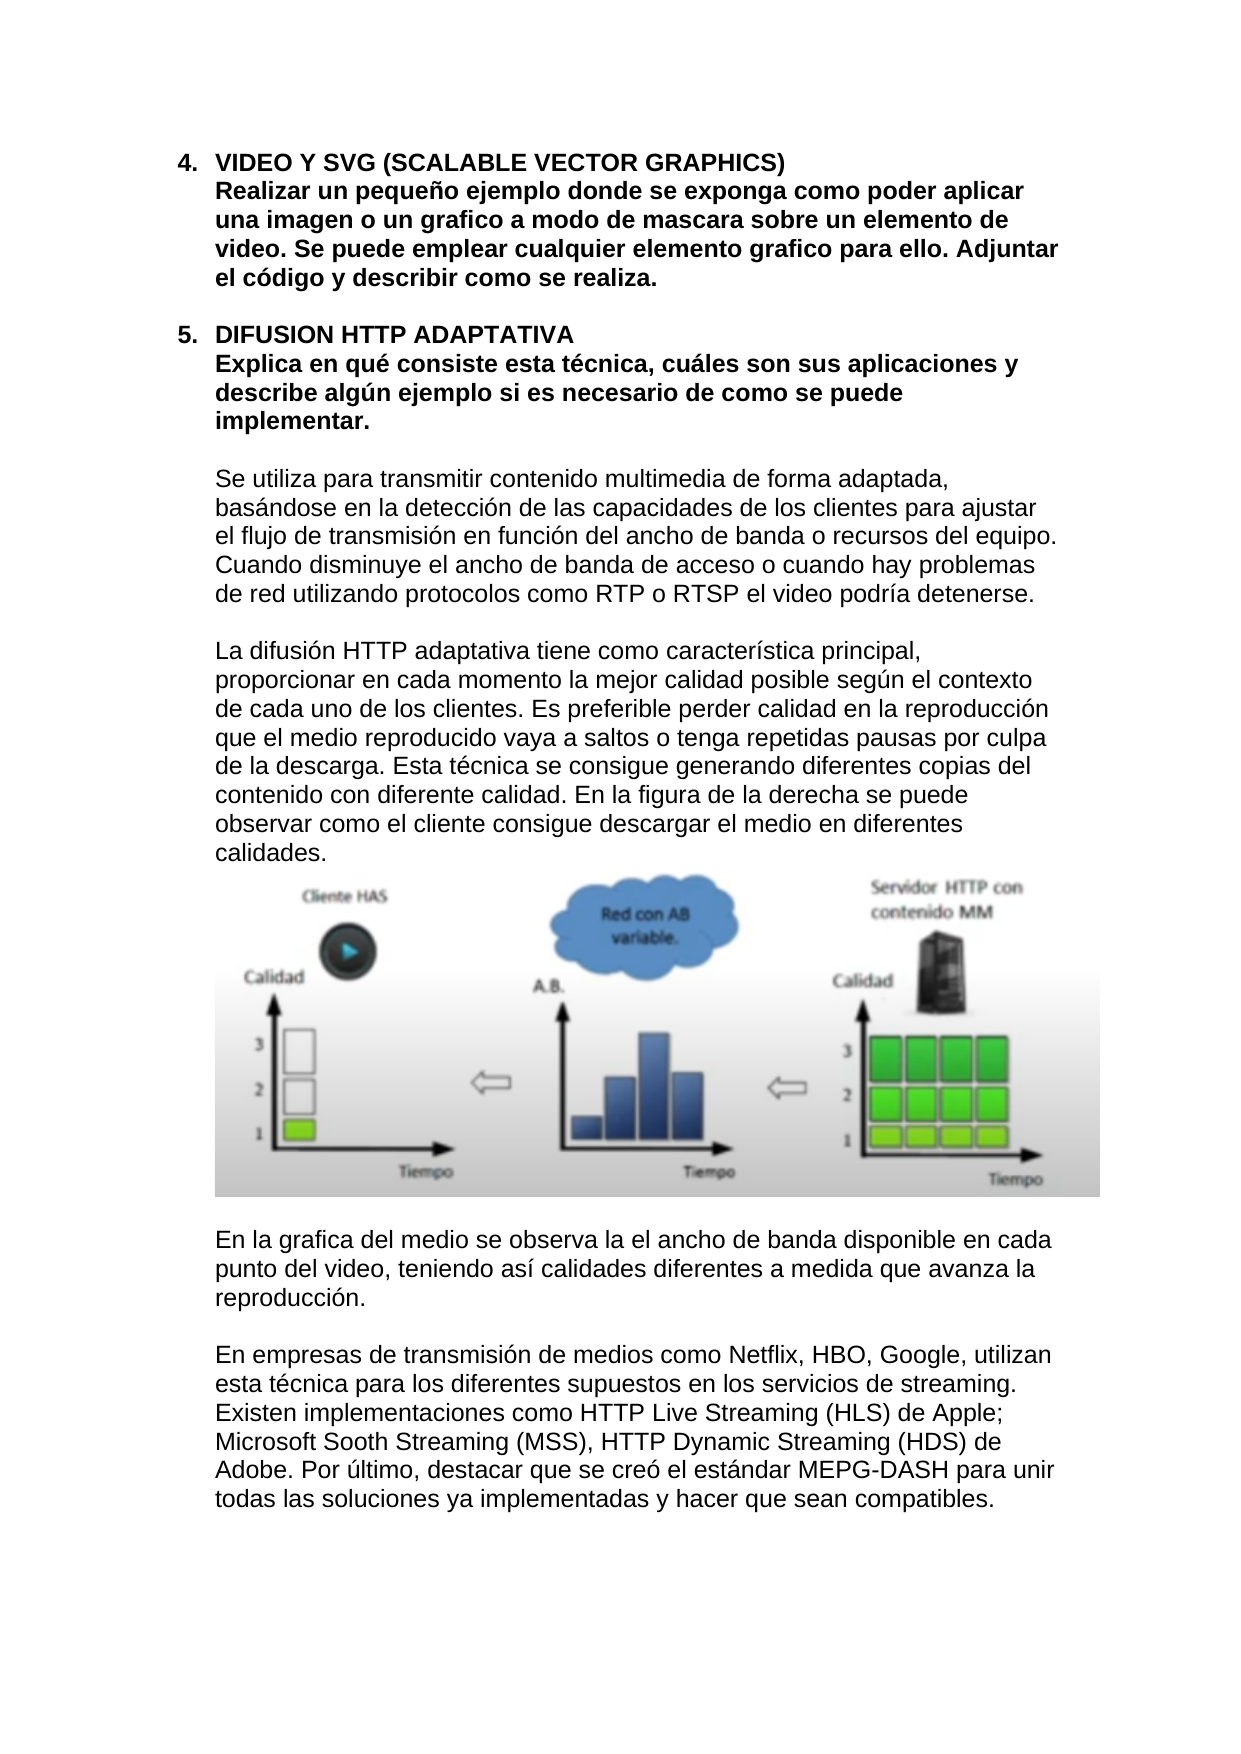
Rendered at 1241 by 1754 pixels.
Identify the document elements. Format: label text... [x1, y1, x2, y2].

list En la grafica del medio se observa la el ancho de banda disponible en cada punto del video, teniendo así calidades diferentes a medida que avanza la reproducción. [215, 1225, 1063, 1312]
list En empresas de transmisión de medios como Netflix, HBO, Google, utilizan esta técnica para los diferentes supuestos en los servicios de streaming. Existen implementaciones como HTTP Live Streaming (HLS) de Apple; Microsoft Sooth Streaming (MSS), HTTP Dynamic Streaming (HDS) de Adobe. Por último, destacar que se creó el estándar MEPG-DASH para unir todas las soluciones ya implementadas y hacer que sean compatibles. [215, 1340, 1063, 1513]
picture [214, 866, 1100, 1197]
list Explica en qué consiste esta técnica, cuáles son sus aplicaciones y describe algún ejemplo si es necesario de como se puede implementar. [215, 349, 1063, 435]
list VIDEO Y SVG (SCALABLE VECTOR GRAPHICS) [177, 148, 1063, 176]
list Realizar un pequeño ejemplo donde se exponga como poder aplicar una imagen o un grafico a modo de mascara sobre un elemento de video. Se puede emplear cualquier elemento grafico para ello. Adjuntar el código y describir como se realiza. [215, 176, 1063, 291]
list Cuando disminuye el ancho de banda de acceso o cuando hay problemas de red utilizando protocolos como RTP o RTSP el video podría detenerse. [215, 550, 1063, 608]
list Se utiliza para transmitir contenido multimedia de forma adaptada, basándose en la detección de las capacidades de los clientes para ajustar el flujo de transmisión en función del ancho de banda o recursos del equipo. [215, 464, 1063, 550]
list La difusión HTTP adaptativa tiene como característica principal, proporcionar en cada momento la mejor calidad posible según el contexto de cada uno de los clientes. Es preferible perder calidad en la reproducción que el medio reproducido vaya a saltos o tenga repetidas pausas por culpa de la descarga. Esta técnica se consigue generando diferentes copias del contenido con diferente calidad. En la figura de la derecha se puede observar como el cliente consigue descargar el medio en diferentes calidades. [215, 636, 1063, 866]
list DIFUSION HTTP ADAPTATIVA [177, 320, 1063, 349]
